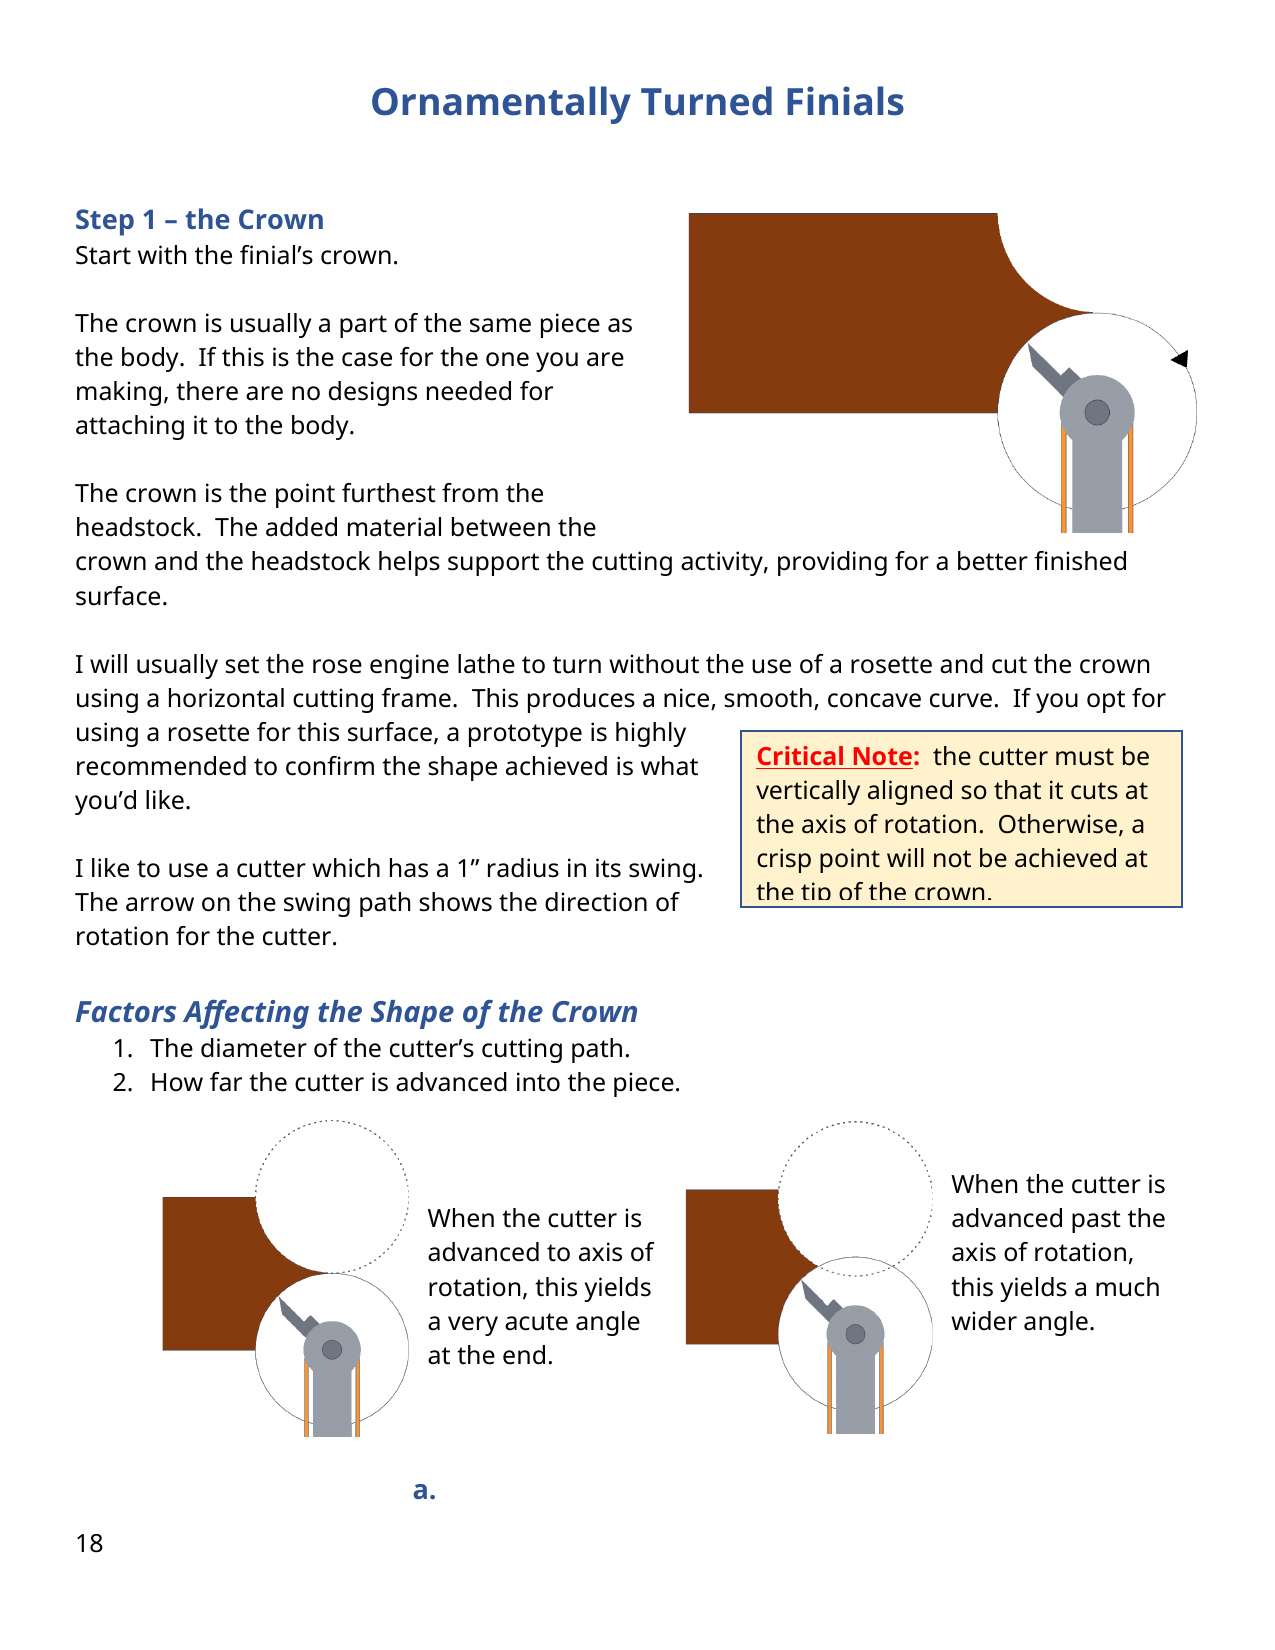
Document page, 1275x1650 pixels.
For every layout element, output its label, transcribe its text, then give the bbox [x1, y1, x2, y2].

picture [685, 1121, 933, 1434]
table_header When the cutter is advanced to axis of rotation, this yields a very acute angle at the end. [150, 1099, 674, 1436]
picture [162, 1120, 409, 1437]
text The crown is usually a part of the same piece as the body. If this is the case for the one you are making, there are no designs needed for attaching it to the body. [75, 306, 688, 442]
text I will usually set the rose engine lathe to turn without the use of a rosette and cut the crown using a horizontal cutting frame. This produces a nice, smooth, concave curve. If you opt for using a rosette for this surface, a prototype is highly recommended to confirm the shape achieved is what you’d like. [75, 646, 1200, 817]
list The diameter of the cutter’s cutting path. [112, 1031, 1200, 1065]
picture [688, 213, 1197, 533]
text I like to use a cutter which has a 1” radius in its swing. The arrow on the swing path shows the direction of rotation for the cutter. [75, 851, 1200, 953]
list How far the cutter is advanced into the piece. [112, 1065, 1200, 1099]
subtitle Factors Affecting the Shape of the Crown [75, 991, 1200, 1031]
table_header When the cutter is advanced past the axis of rotation, this yields a much wider angle. [675, 1099, 1181, 1436]
text The crown is the point furthest from the headstock. The added material between the crown and the headstock helps support the cutting activity, providing for a better finished surface. [75, 476, 1200, 612]
text Start with the finial’s crown. [75, 237, 688, 272]
subtitle Step 1 – the Crown [75, 201, 1200, 237]
